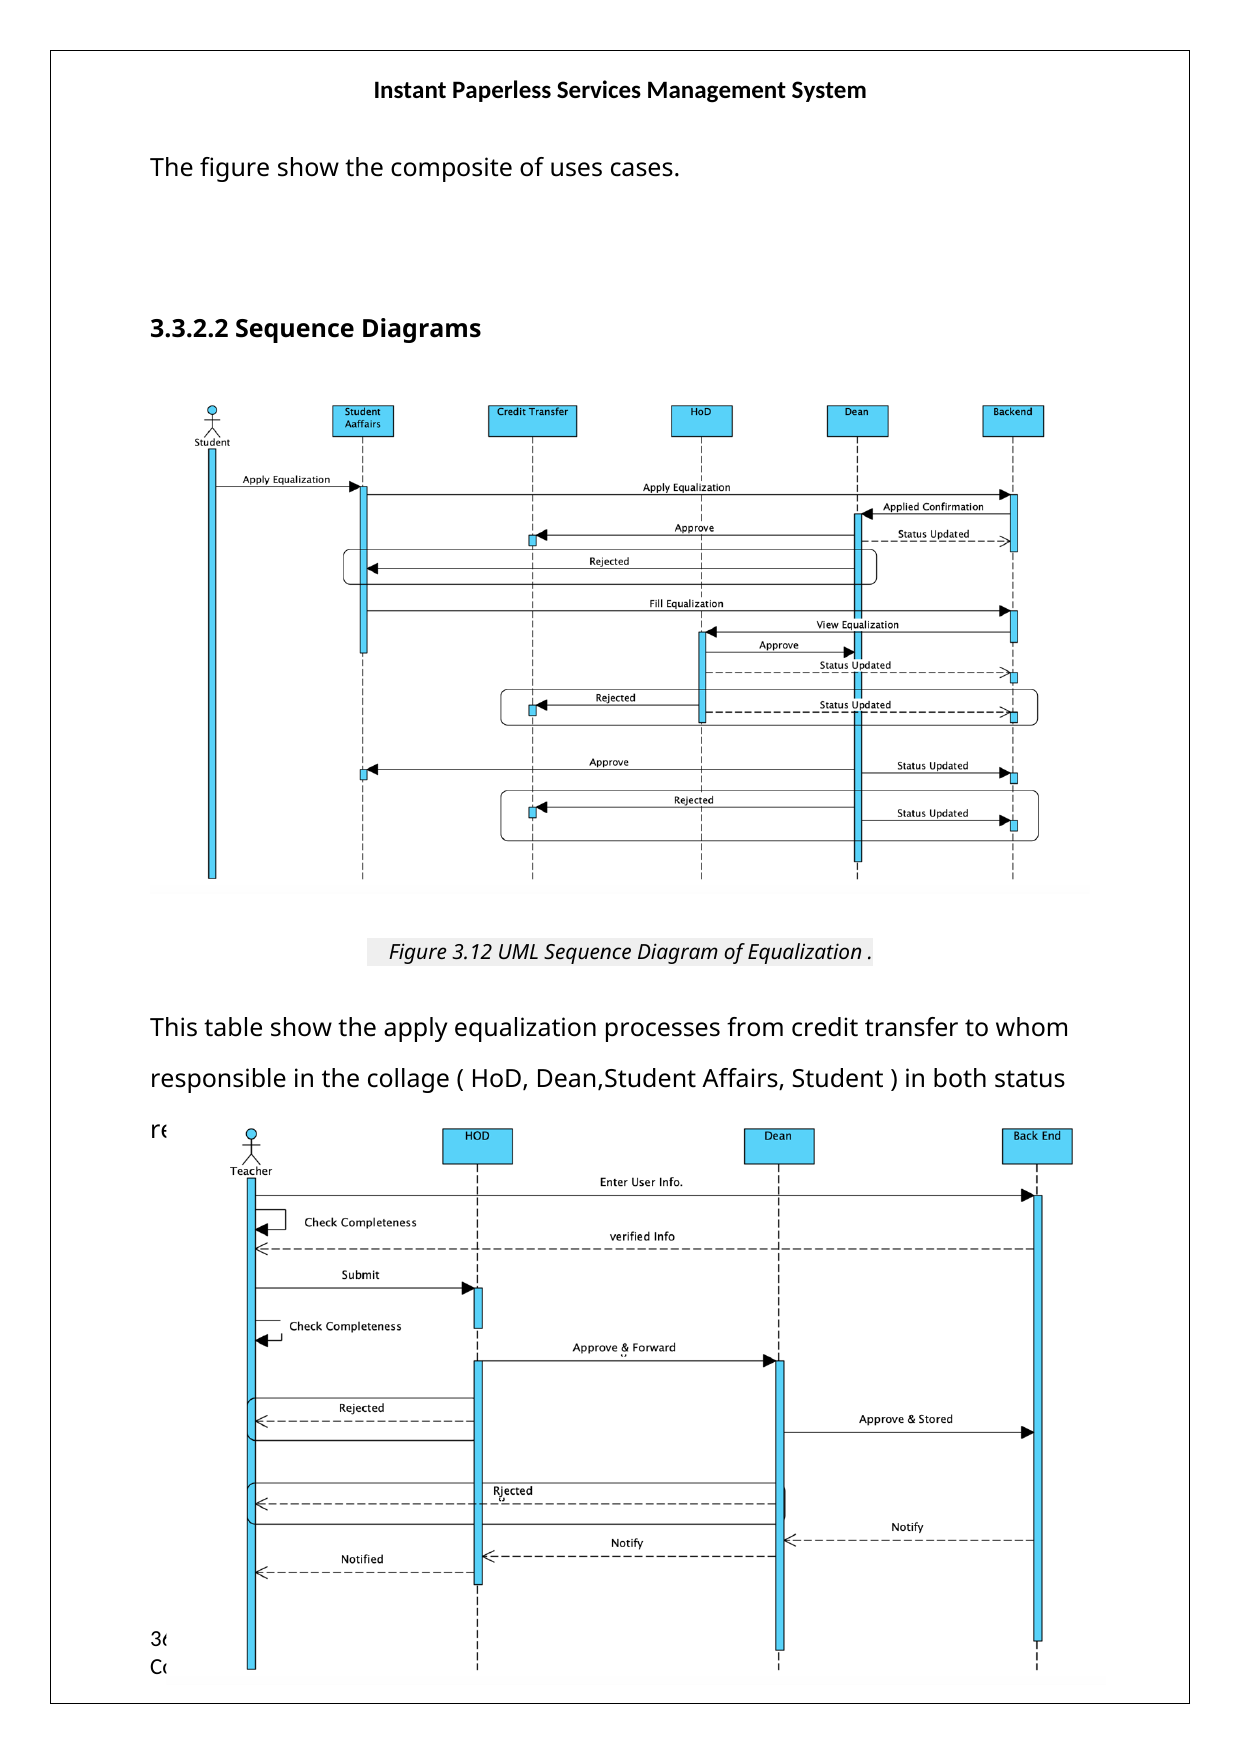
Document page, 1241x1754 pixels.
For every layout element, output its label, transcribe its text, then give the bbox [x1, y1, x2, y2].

text The figure show the composite of uses cases. [150, 150, 1090, 184]
text Figure 3.12 UML Sequence Diagram of Equalization . [150, 937, 1090, 966]
text This table show the apply equalization processes from credit transfer to whom responsible in the collage ( HoD, Dean,Student Affairs, Student ) in both status rejected or approve it. [150, 1009, 1090, 1145]
text 3.3.2.2 Sequence Diagrams [150, 310, 1090, 344]
picture [150, 390, 1090, 894]
picture [166, 1111, 1107, 1685]
